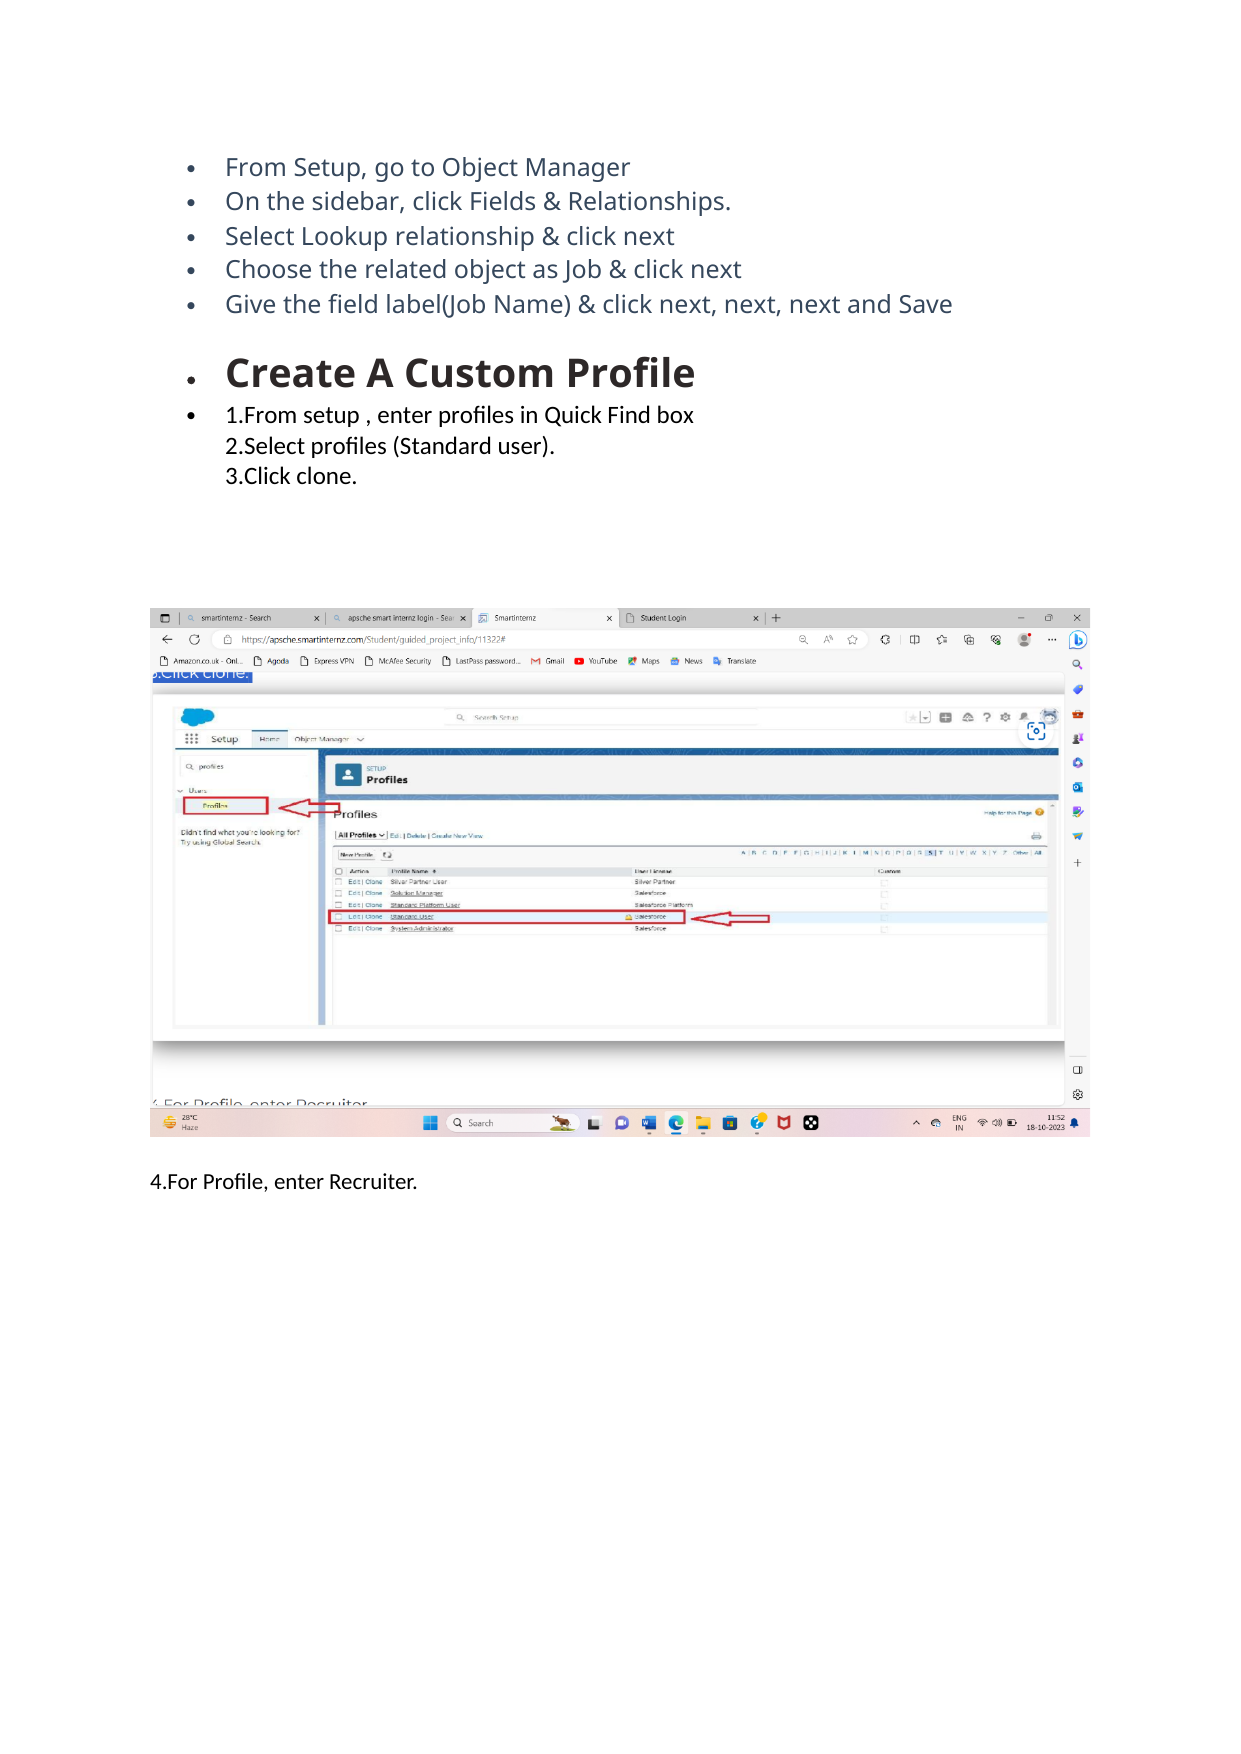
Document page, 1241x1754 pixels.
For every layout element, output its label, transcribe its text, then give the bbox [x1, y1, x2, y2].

list Choose the related object as Job & click next [187, 252, 1090, 286]
list Create A Custom Profile [187, 345, 1090, 399]
text 4.For Profile, enter Recruiter. [150, 1167, 1090, 1195]
picture [150, 608, 1091, 1137]
list Select Lookup relationship & click next [187, 218, 1090, 252]
list From Setup, go to Object Manager [187, 150, 1090, 184]
list 1.From setup , enter profiles in Quick Find box 2.Select profiles (Standard user). 3.Click clone. [187, 399, 1090, 519]
list On the sidebar, click Fields & Relationships. [187, 184, 1090, 218]
list Give the field label(Job Name) & click next, next, next and Save [187, 286, 1090, 320]
